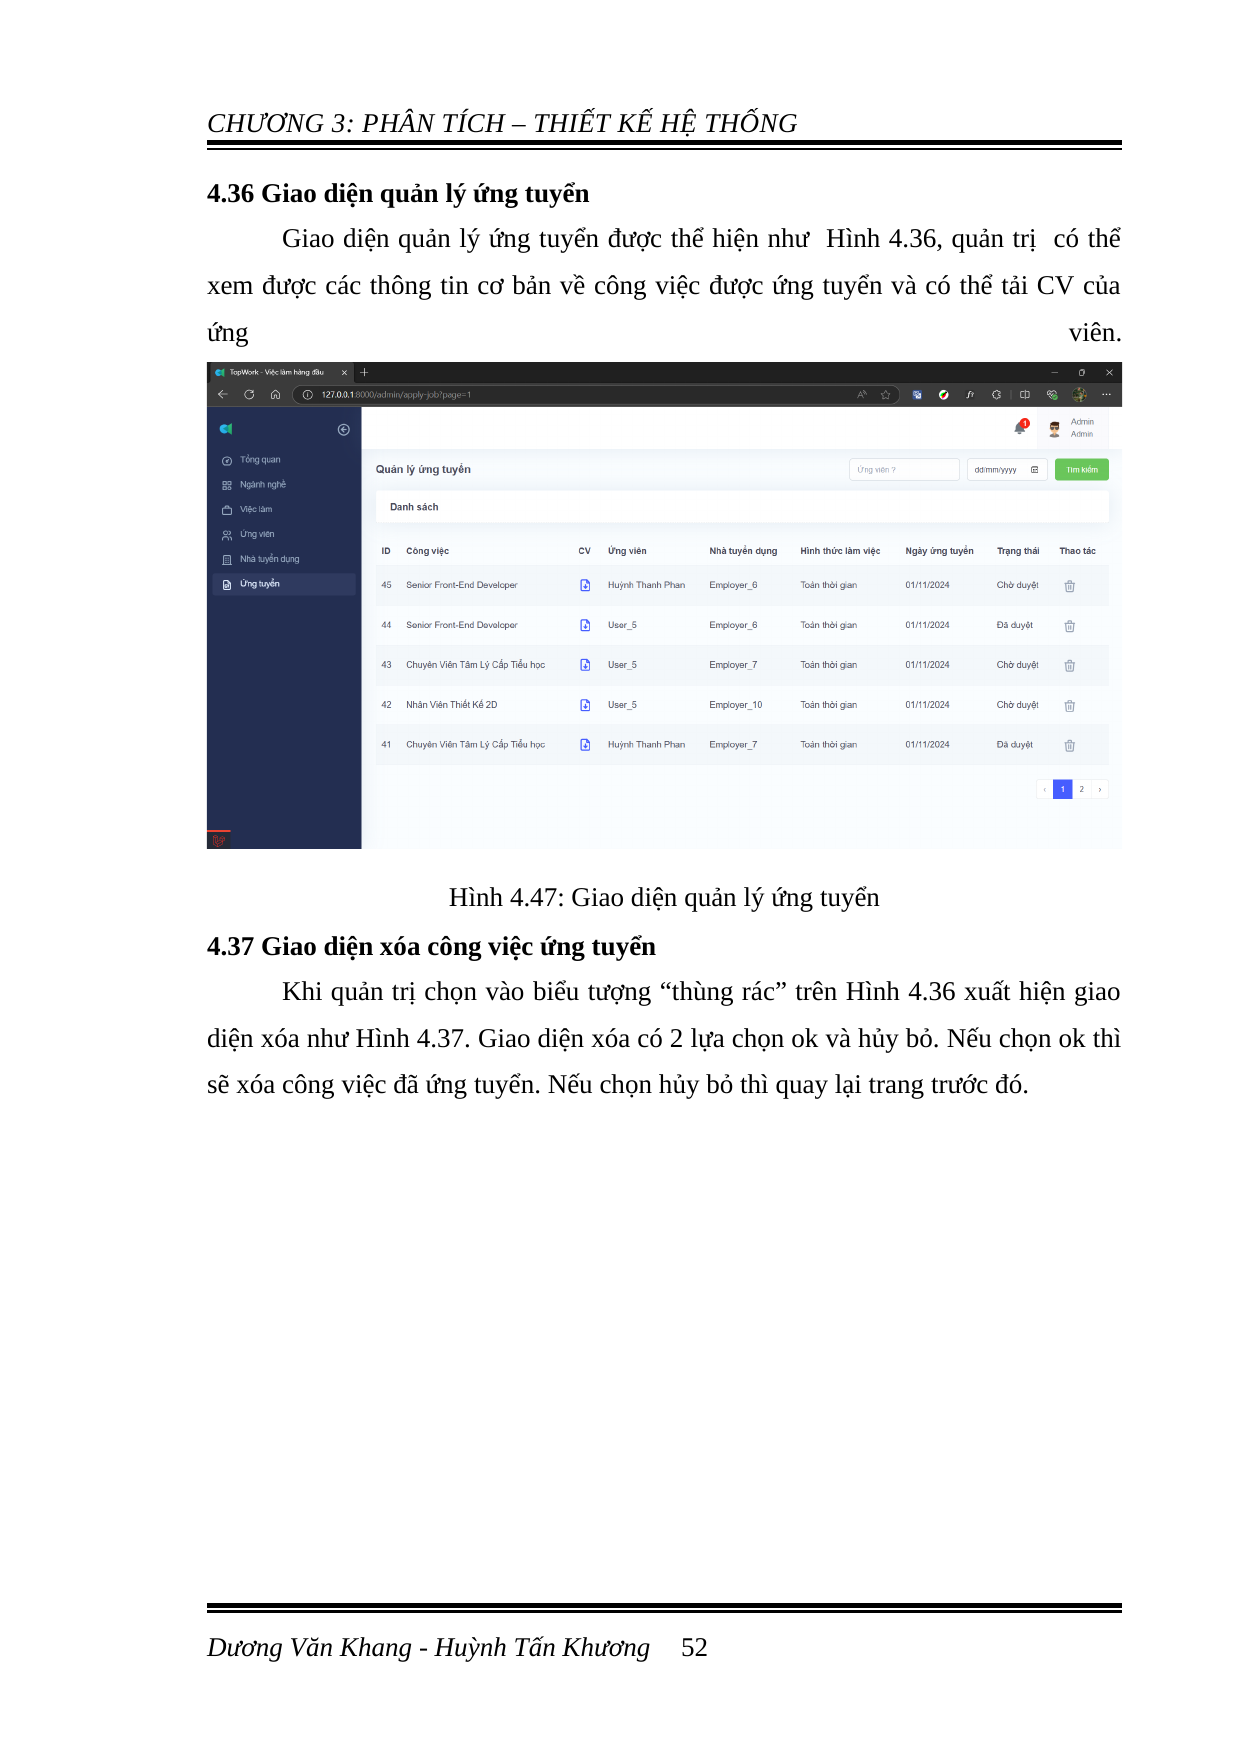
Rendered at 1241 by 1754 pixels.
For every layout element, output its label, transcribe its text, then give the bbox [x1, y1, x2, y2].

picture [206, 362, 1123, 849]
text Khi quản trị chọn vào biểu tượng “thùng rác” trên Hình 4.36 xuất hiện giao diện xóa như Hình 4.37. Giao diện xóa có 2 lựa chọn ok và hủy bỏ. Nếu chọn ok thì sẽ xóa công việc đã ứng tuyển. Nếu chọn hủy bỏ thì quay lại trang trước đó. [207, 975, 1122, 1099]
text 4.37 Giao diện xóa công việc ứng tuyển [207, 930, 1122, 961]
text 4.36 Giao diện quản lý ứng tuyển [207, 177, 1122, 208]
text Giao diện quản lý ứng tuyển được thể hiện như Hình 4.36, quản trị có thể xem được các thông tin cơ bản về công việc được ứng tuyển và có thể tải CV của ứng viên. [207, 222, 1122, 362]
